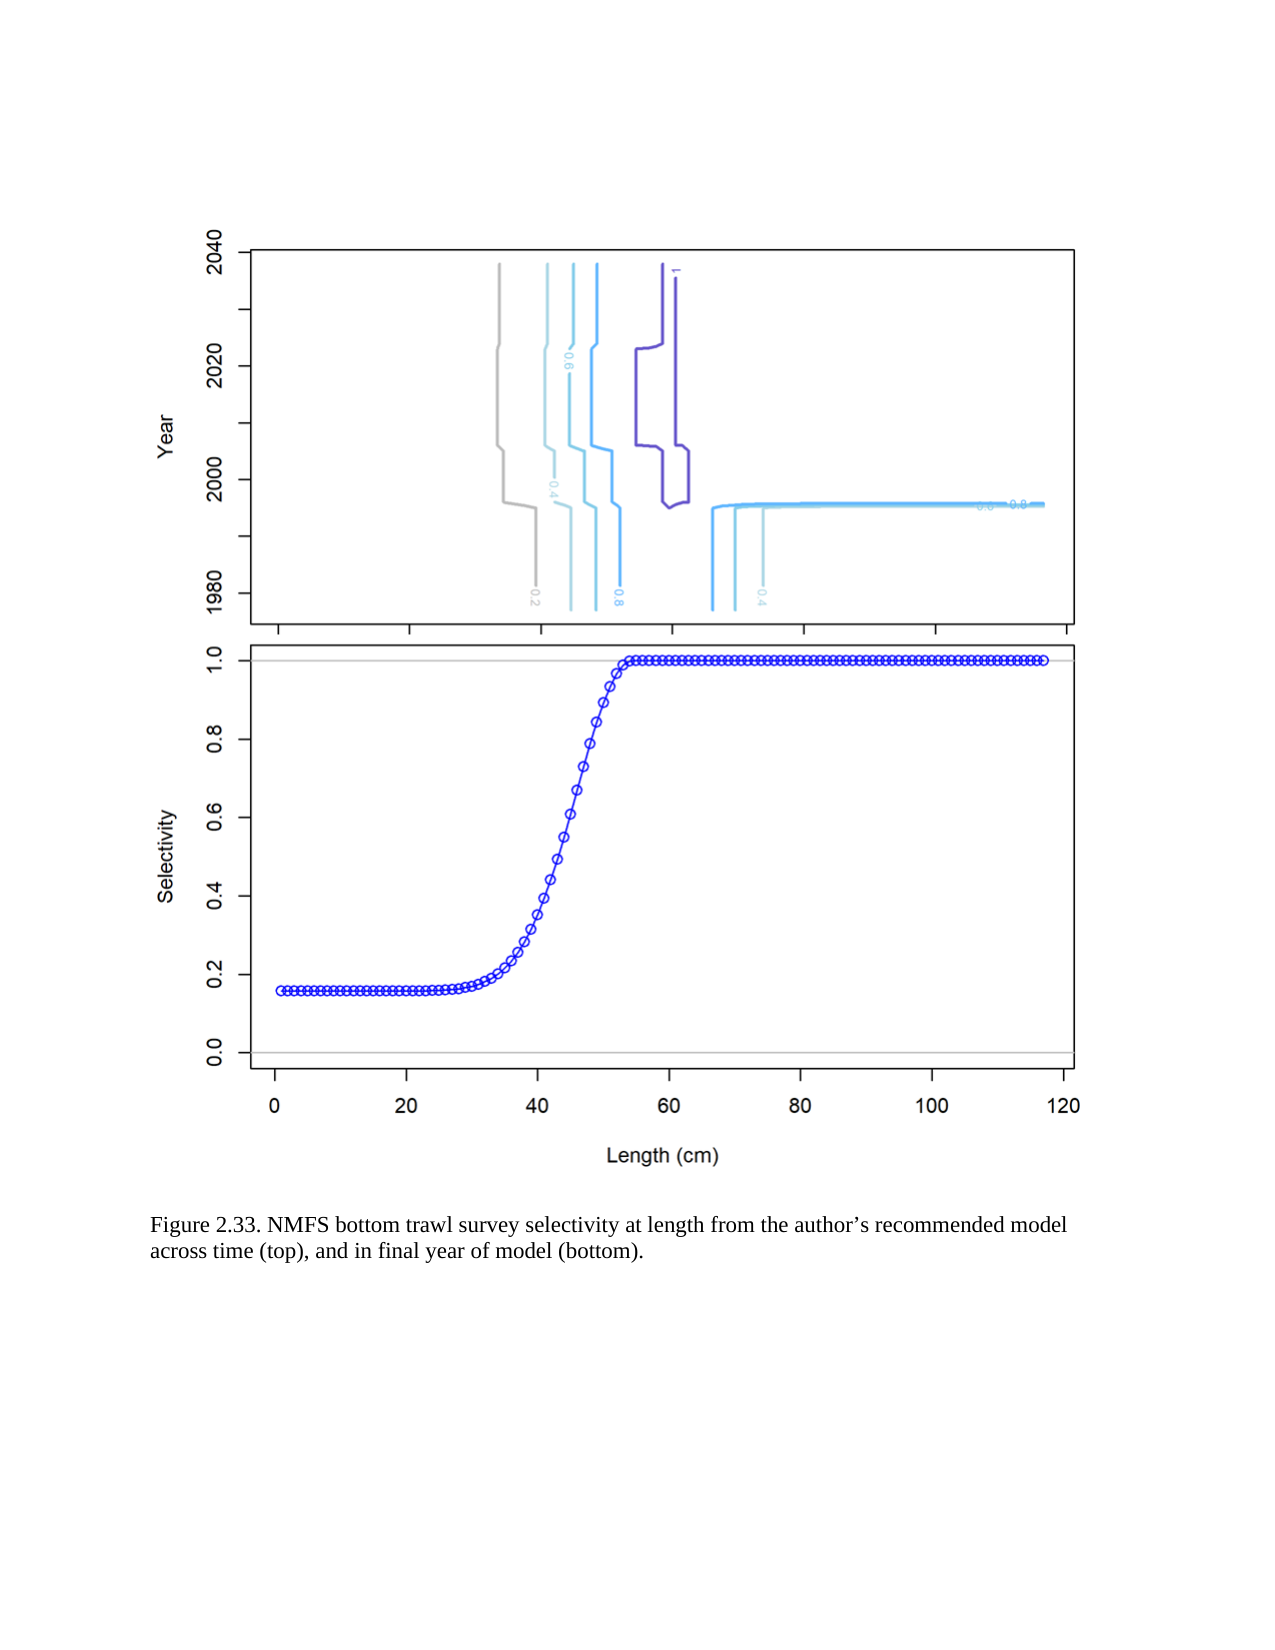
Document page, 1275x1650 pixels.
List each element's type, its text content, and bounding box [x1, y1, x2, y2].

subtitle Figure 2.33. NMFS bottom trawl survey selectivity at length from the author’s recommended model across time (top), and in final year of model (bottom). [150, 1211, 1125, 1263]
picture [150, 150, 1125, 1194]
